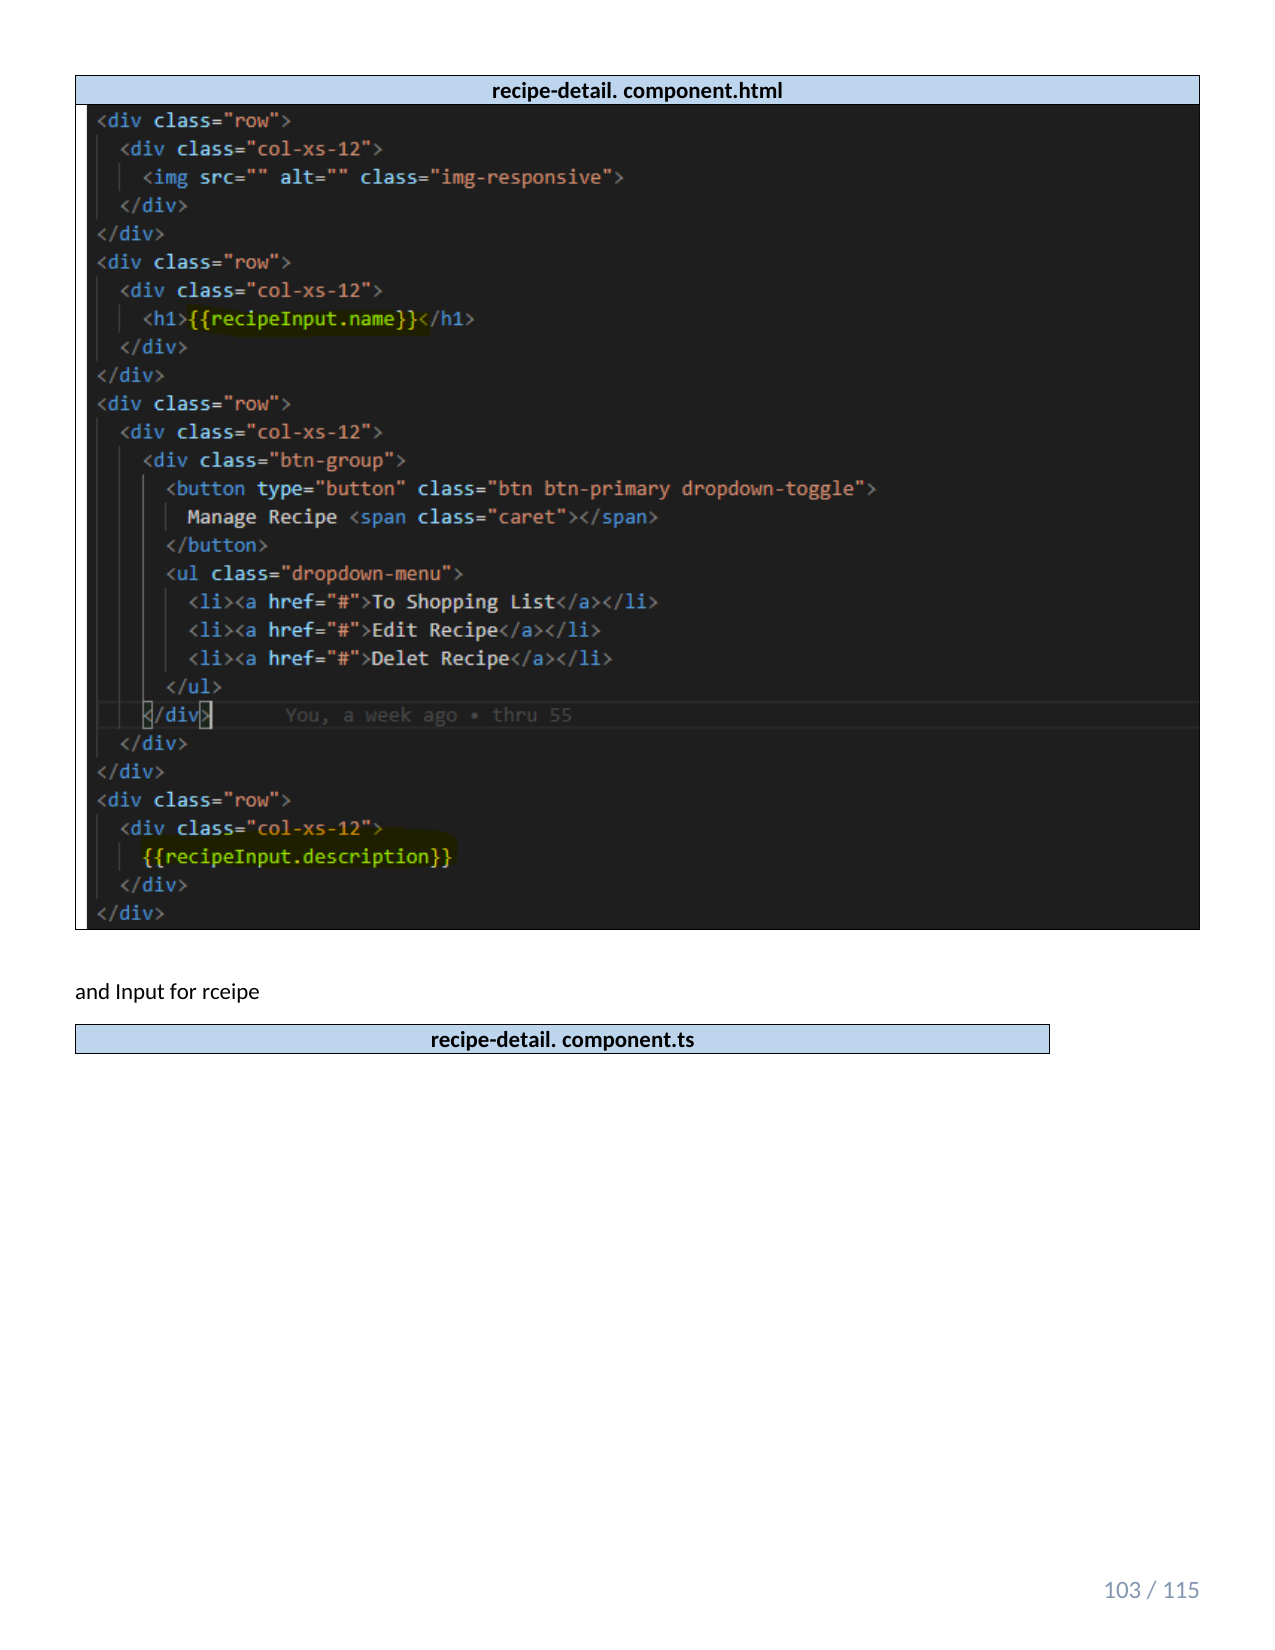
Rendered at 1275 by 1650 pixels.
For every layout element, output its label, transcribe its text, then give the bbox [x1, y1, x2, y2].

picture [86, 105, 1200, 929]
table_header recipe-detail. component.html [76, 76, 1199, 104]
table_header recipe-detail. component.ts [76, 1025, 1049, 1053]
table_cell [76, 105, 86, 929]
text and Input for rceipe [75, 977, 1200, 1005]
